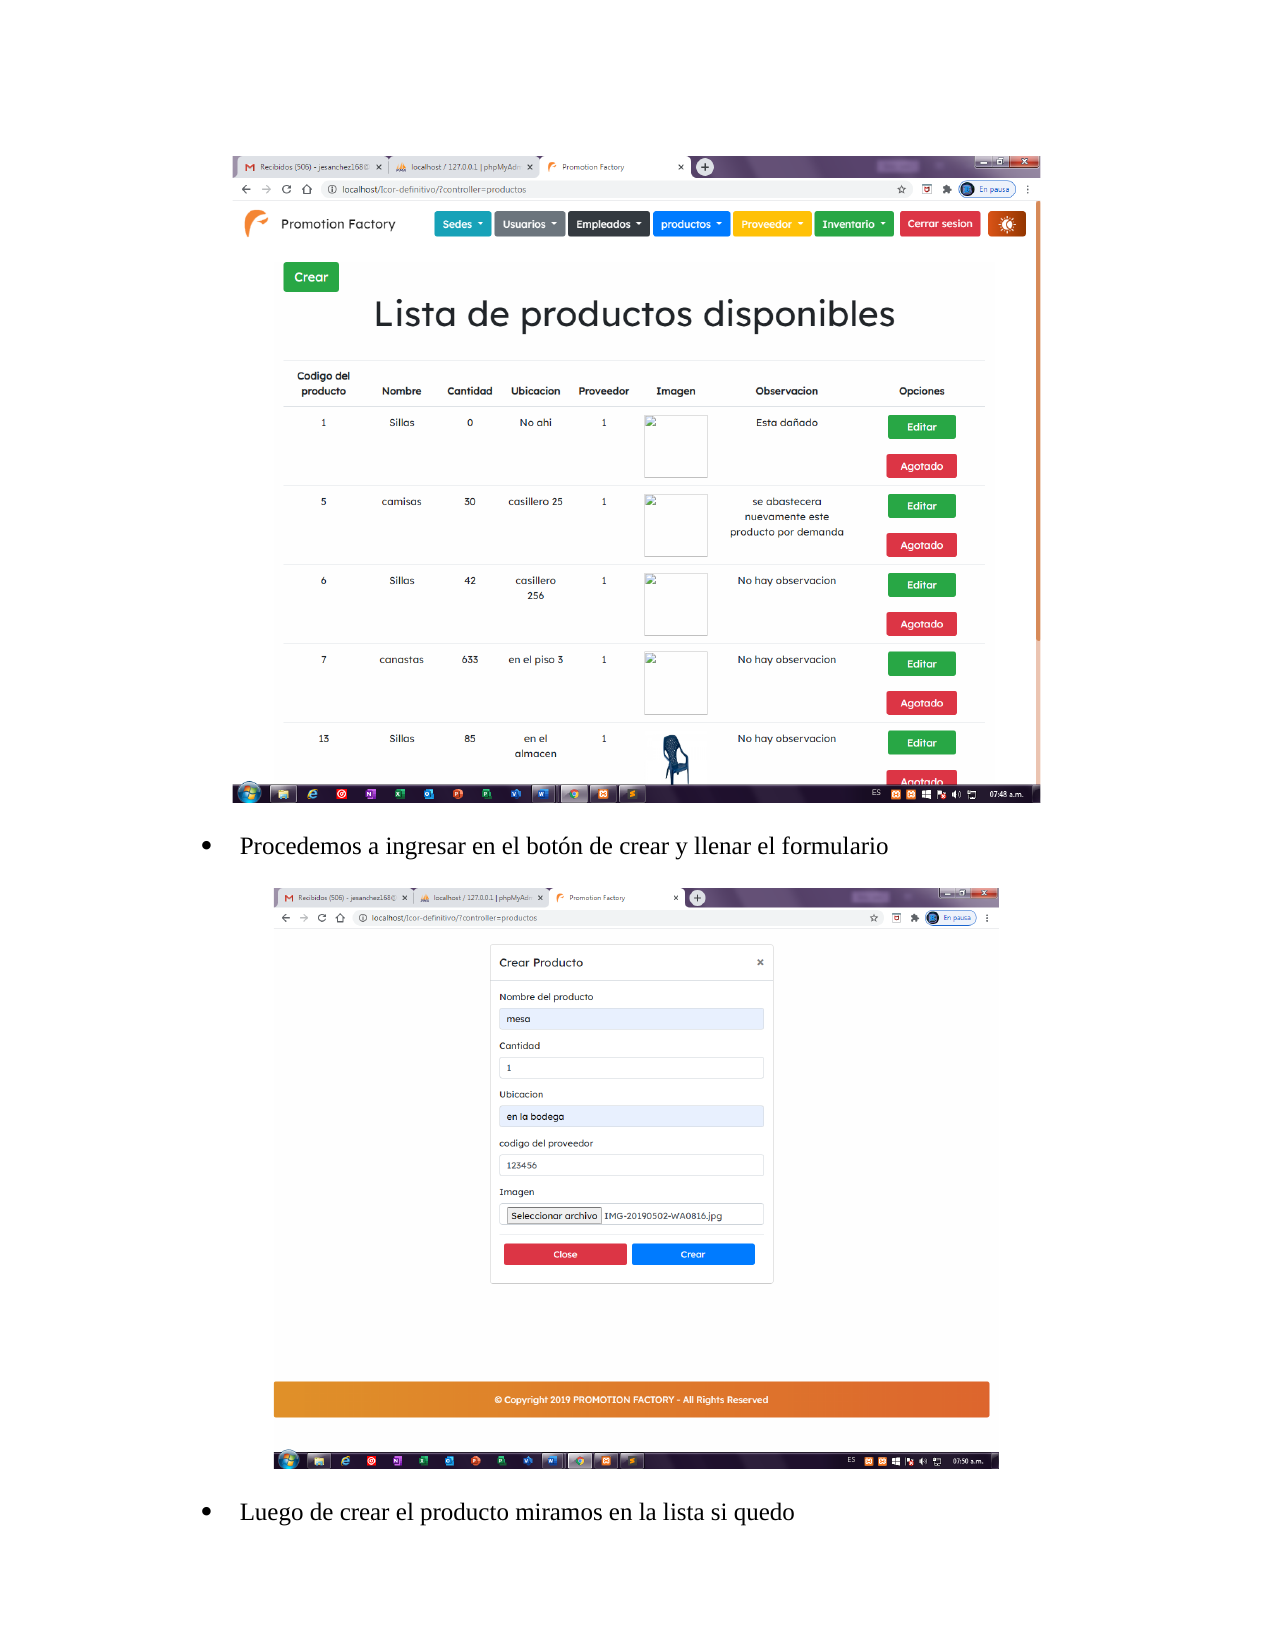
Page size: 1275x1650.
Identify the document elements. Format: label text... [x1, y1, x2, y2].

list Procedemos a ingresar en el botón de crear y llenar el formulario [202, 831, 1108, 860]
picture [232, 156, 1041, 803]
list Luego de crear el producto miramos en la lista si quedo [202, 1497, 1108, 1526]
picture [273, 888, 999, 1469]
